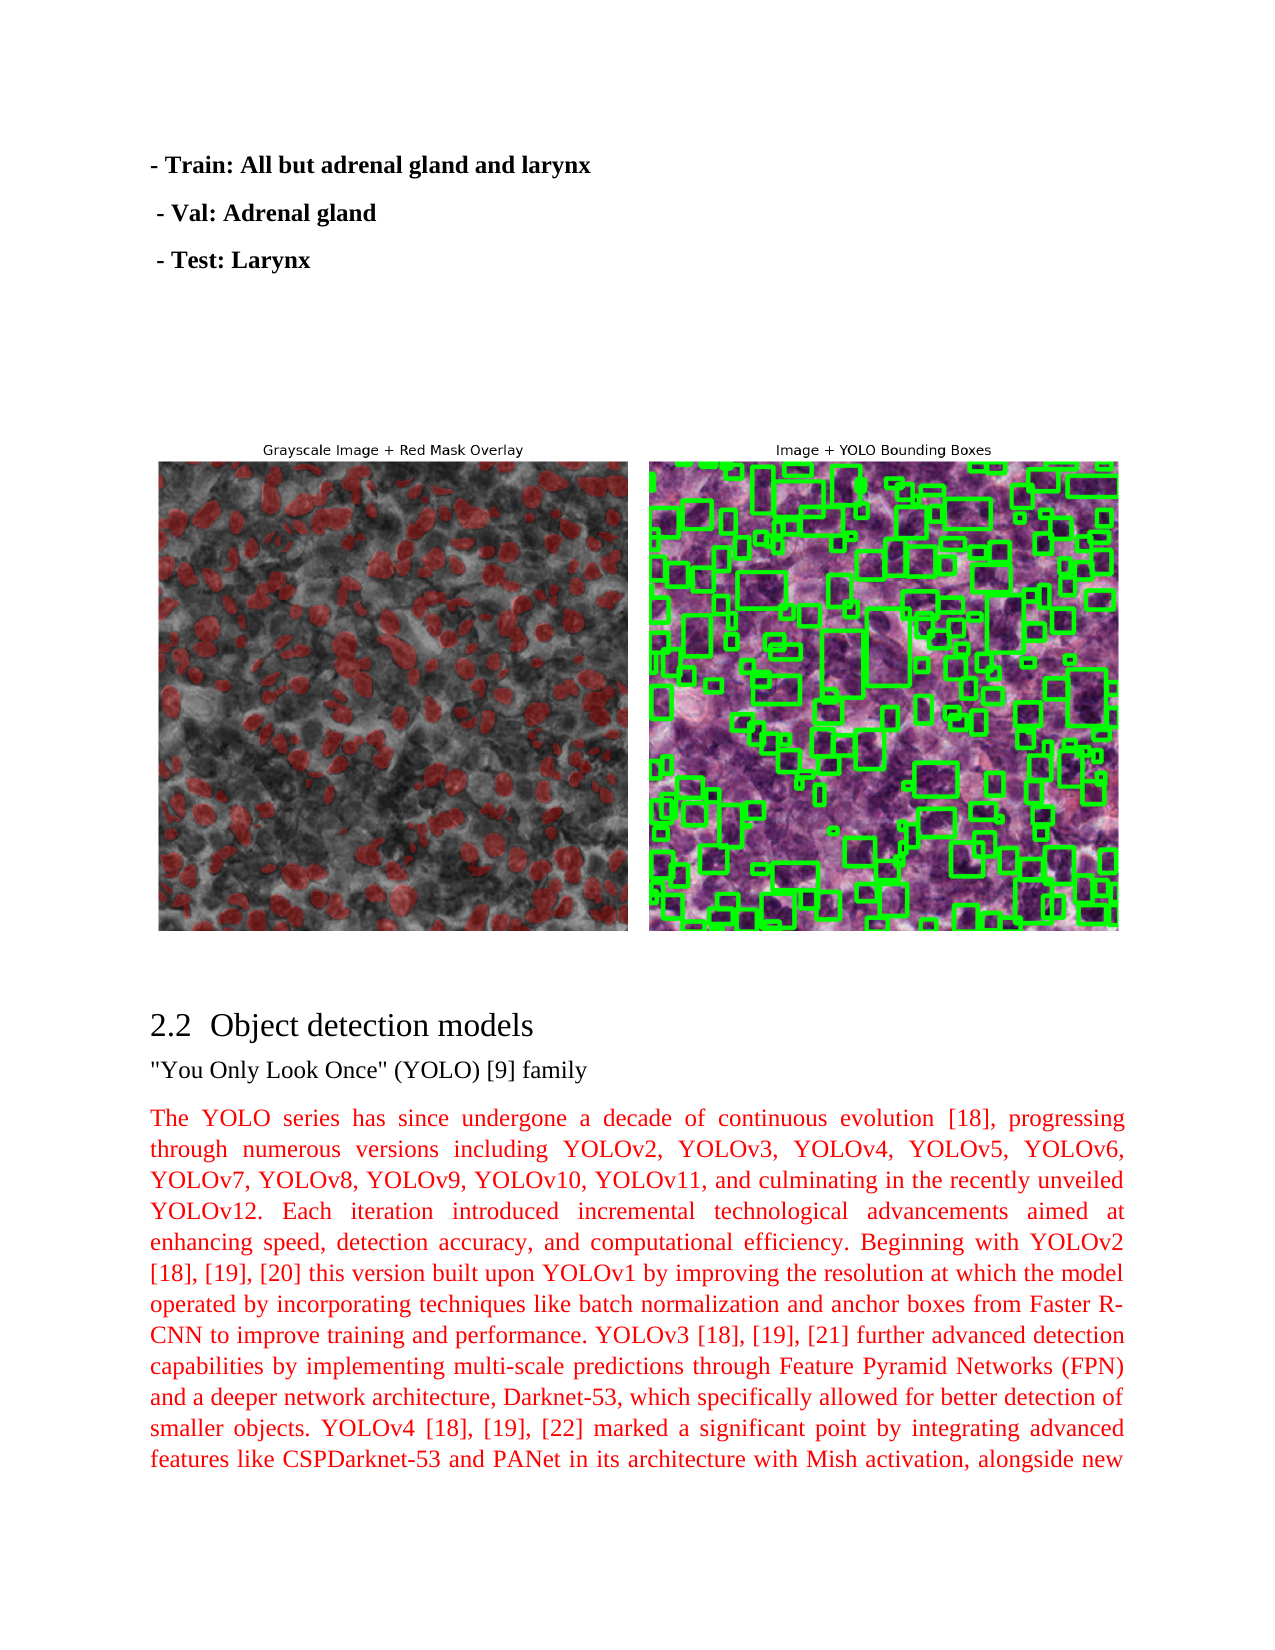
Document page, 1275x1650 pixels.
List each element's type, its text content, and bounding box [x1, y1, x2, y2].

text "You Only Look Once" (YOLO) [9] family [150, 1055, 1125, 1084]
text - Train: All but adrenal gland and larynx [150, 150, 1125, 179]
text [150, 1103, 1125, 1473]
subtitle Object detection models [150, 1006, 1125, 1044]
text - Test: Larynx [150, 245, 1125, 274]
picture [150, 436, 1125, 939]
text - Val: Adrenal gland [150, 198, 1125, 226]
